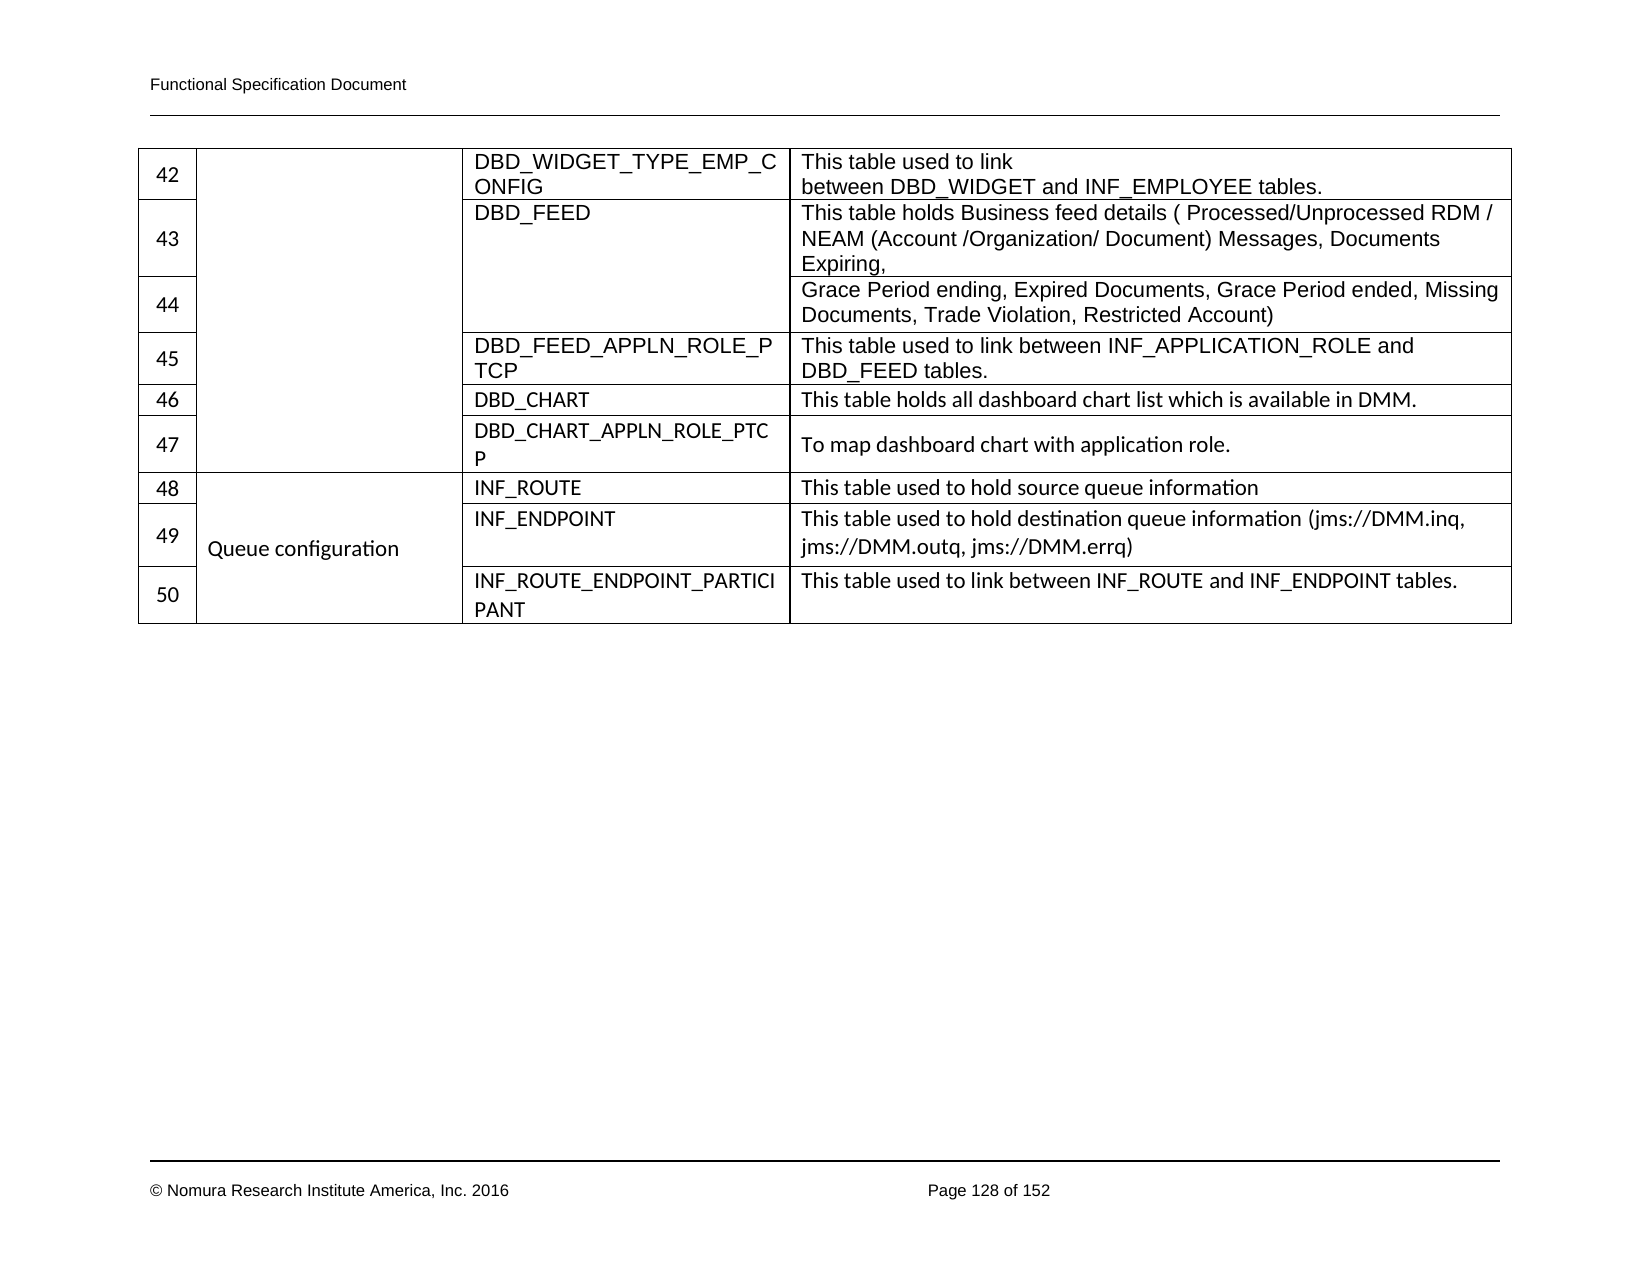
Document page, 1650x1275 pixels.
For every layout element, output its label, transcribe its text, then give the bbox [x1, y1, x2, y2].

table_cell DBD_CHART_APPLN_ROLE_PTCP [463, 416, 789, 472]
table_cell This table holds all dashboard chart list which is available in DMM. [791, 385, 1511, 415]
table_cell This table used to hold destination queue information (jms://DMM.inq, jms://DMM.outq, jms://DMM.errq) [791, 504, 1511, 566]
table_cell This table used to link between DBD_WIDGET and INF_EMPLOYEE tables. [791, 149, 1511, 199]
table_cell 44 [139, 277, 196, 332]
table_cell This table used to link between INF_ROUTE and INF_ENDPOINT tables. [791, 567, 1511, 623]
table_cell Grace Period ending, Expired Documents, Grace Period ended, Missing Documents, Trade Violation, Restricted Account) [791, 277, 1511, 332]
table_cell DBD_FEED_APPLN_ROLE_PTCP [463, 333, 789, 383]
table_cell DBD_WIDGET_TYPE_EMP_CONFIG [463, 149, 789, 199]
table_cell 49 [139, 504, 196, 566]
table_cell This table used to link between INF_APPLICATION_ROLE and DBD_FEED tables. [791, 333, 1511, 383]
table_cell 46 [139, 385, 196, 415]
table_cell INF_ENDPOINT [463, 504, 789, 566]
table_cell 45 [139, 333, 196, 383]
table_cell DBD_CHART [463, 385, 789, 415]
table_cell Queue configuration [197, 473, 462, 623]
table_cell 47 [139, 416, 196, 472]
table_cell INF_ROUTE_ENDPOINT_PARTICIPANT [463, 567, 789, 623]
table_cell DBD_FEED [463, 200, 789, 332]
table_cell 48 [139, 473, 196, 503]
table_cell 43 [139, 200, 196, 276]
table_cell This table holds Business feed details ( Processed/Unprocessed RDM / NEAM (Account /Organization/ Document) Messages, Documents Expiring, [791, 200, 1511, 276]
table_cell This table used to hold source queue information [791, 473, 1511, 503]
table_cell INF_ROUTE [463, 473, 789, 503]
table_cell To map dashboard chart with application role. [791, 416, 1511, 472]
table_cell 42 [139, 149, 196, 199]
table_cell 50 [139, 567, 196, 623]
